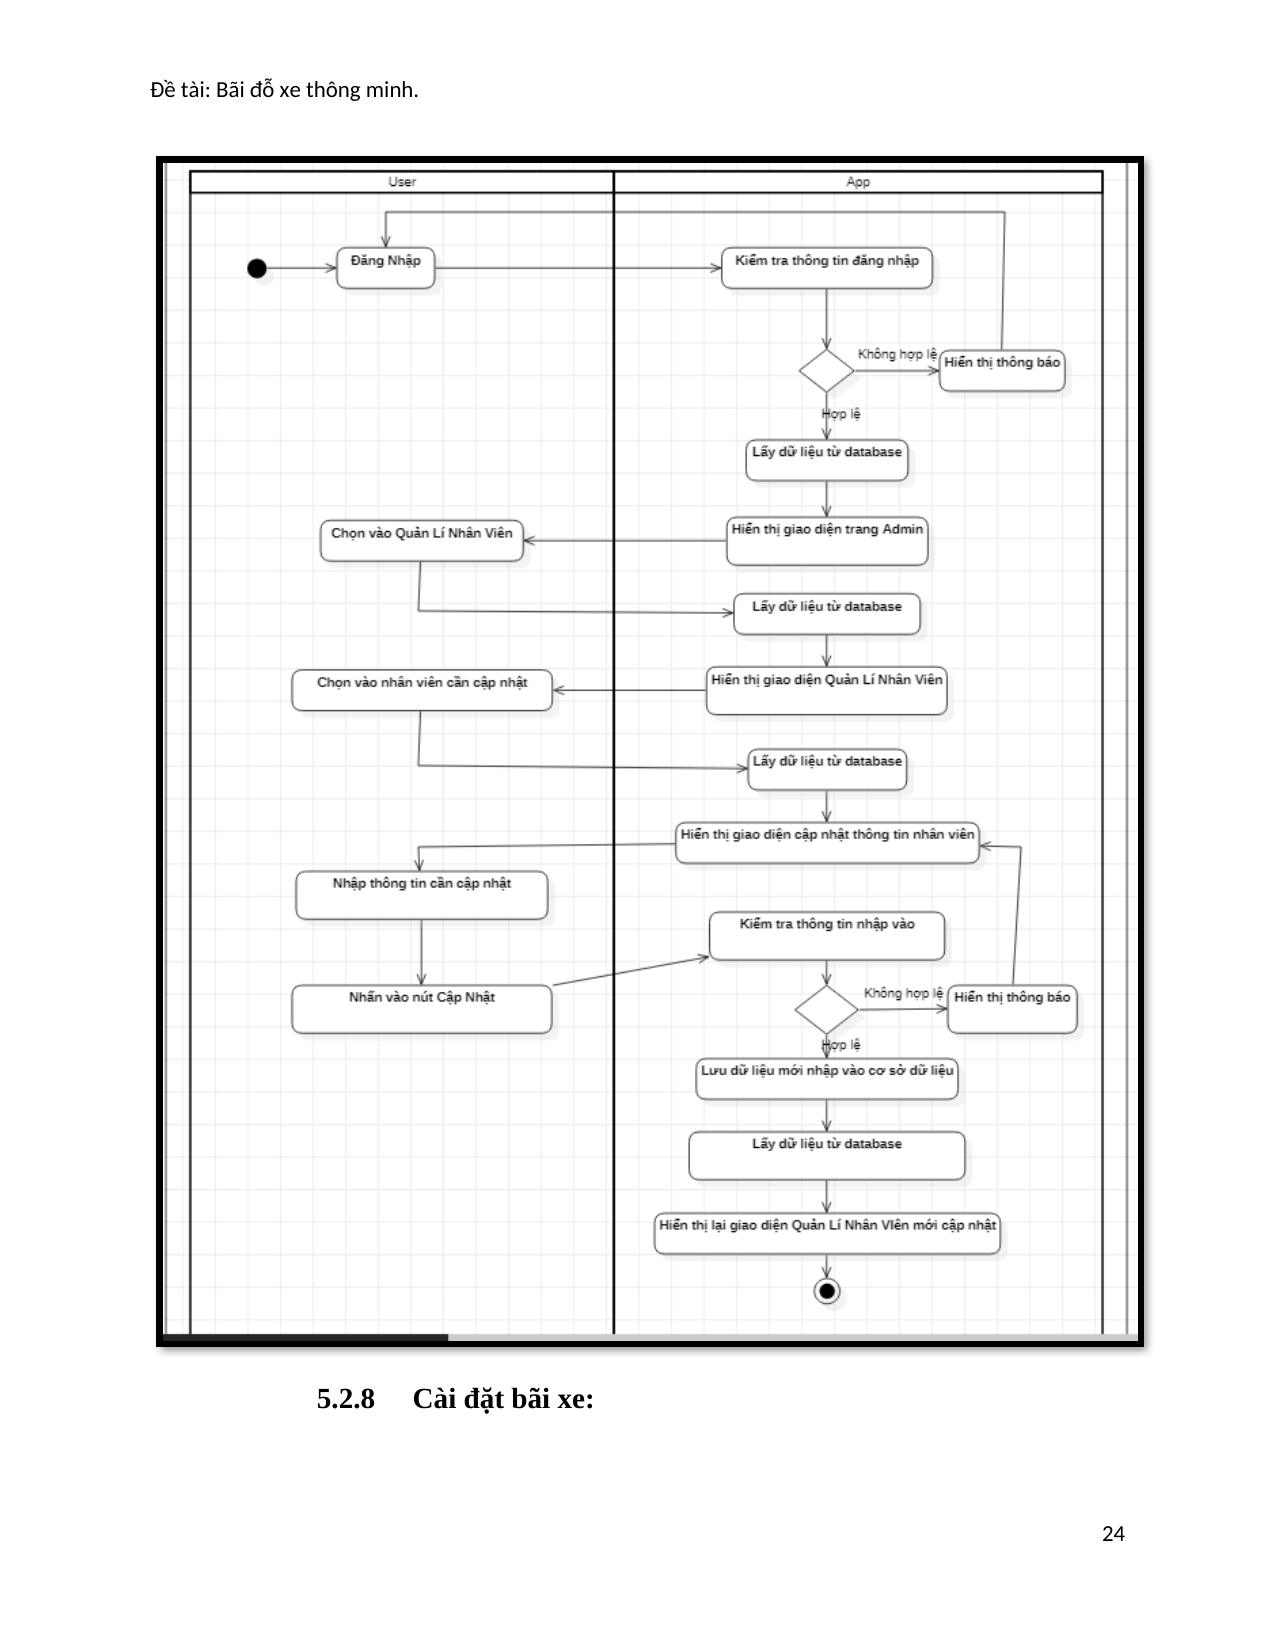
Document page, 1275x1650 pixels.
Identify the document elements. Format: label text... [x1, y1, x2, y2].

picture [163, 163, 1138, 1341]
text Cài đặt bãi xe: [375, 1381, 1125, 1415]
